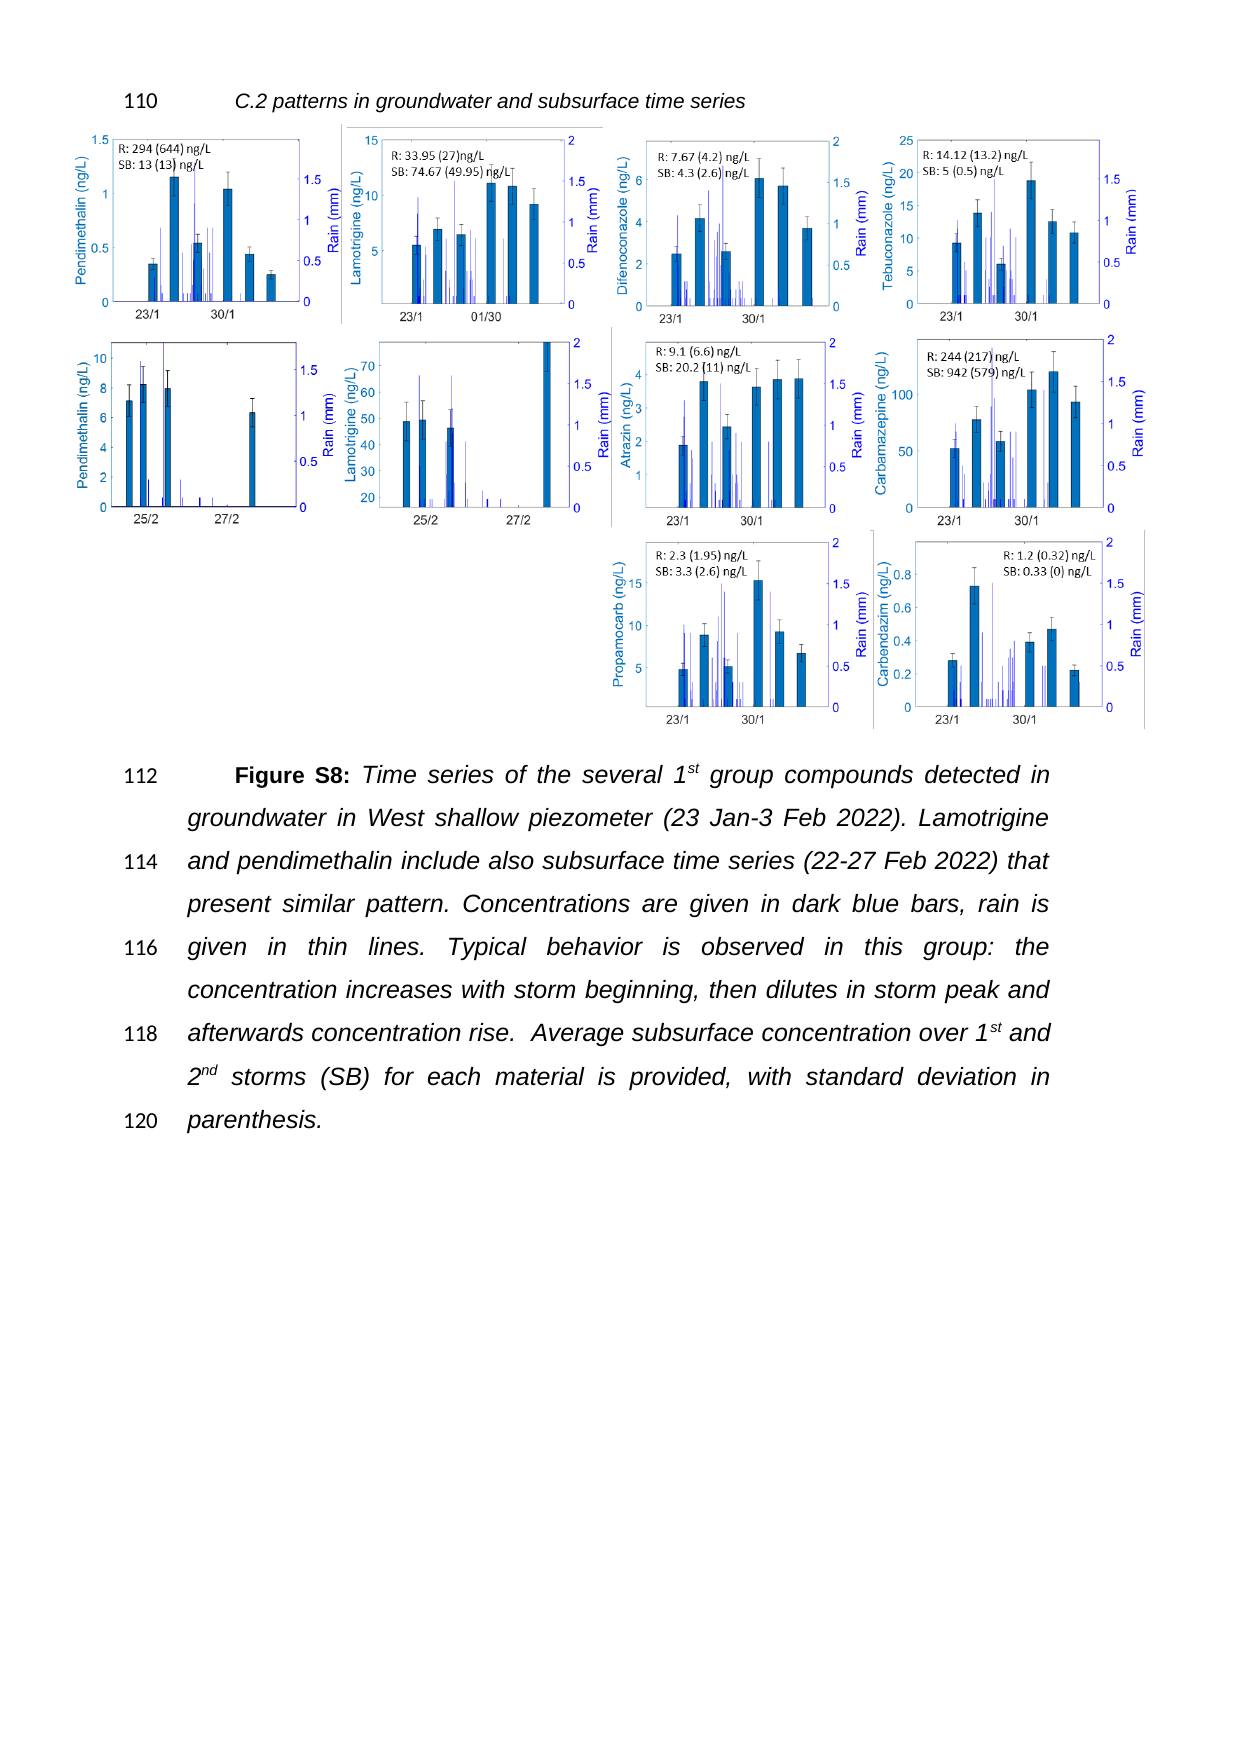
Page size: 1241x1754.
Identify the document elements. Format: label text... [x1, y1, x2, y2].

text Figure S8: Time series of the several 1st group compounds detected in groundwater in West shallow piezometer (23 Jan-3 Feb 2022). Lamotrigine and pendimethalin include also subsurface time series (22-27 Feb 2022) that present similar pattern. Concentrations are given in dark blue bars, rain is given in thin lines. Typical behavior is observed in this group: the concentration increases with storm beginning, then dilutes in storm peak and afterwards concentration rise. Average subsurface concentration over 1st and 2nd storms (SB) for each material is provided, with standard deviation in parenthesis. [187, 760, 1053, 1133]
subtitle C.2 patterns in groundwater and subsurface time series [187, 89, 1053, 113]
picture [72, 124, 1146, 729]
